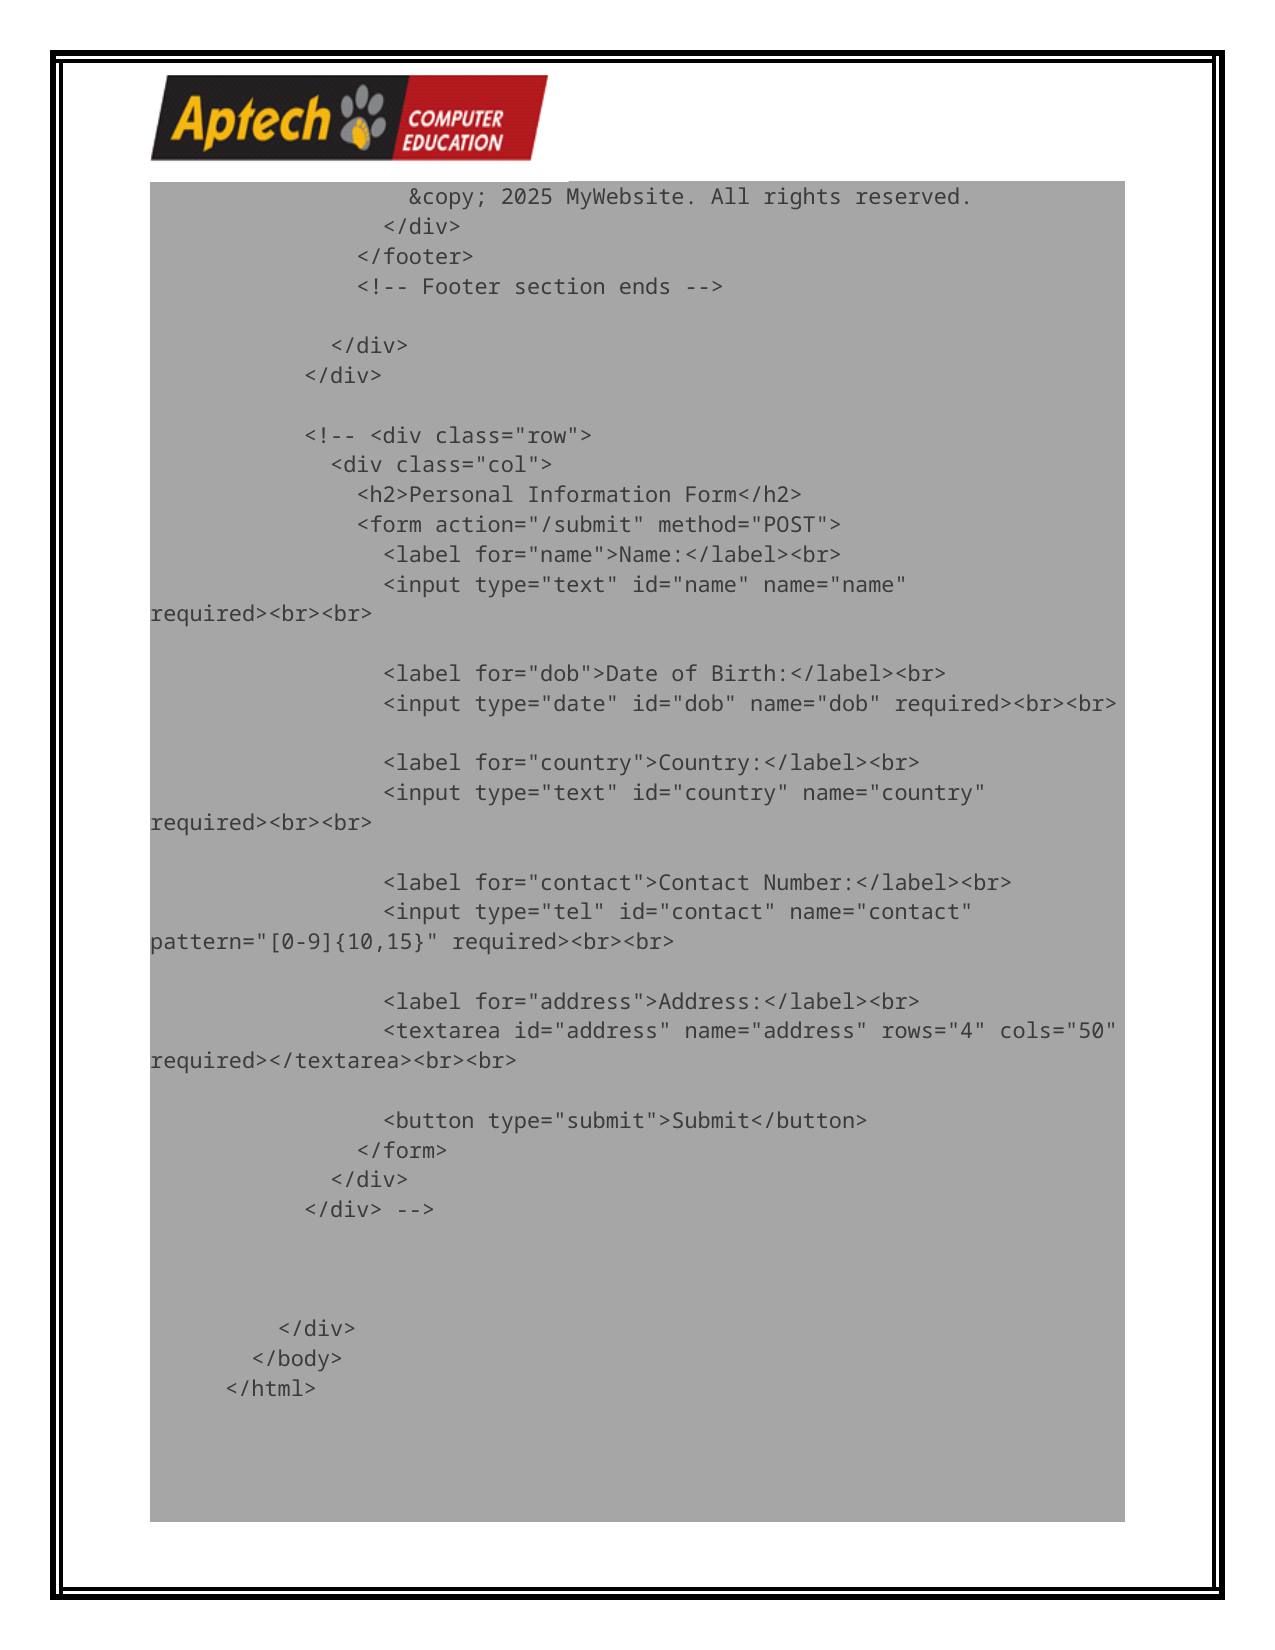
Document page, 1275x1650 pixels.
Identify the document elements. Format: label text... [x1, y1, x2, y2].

text <textarea id="address" name="address" rows="4" cols="50" required></textarea><br><br> [150, 1015, 1125, 1075]
text <h2>Personal Information Form</h2> [150, 479, 1125, 509]
text </div> [150, 1164, 1125, 1194]
text <button type="submit">Submit</button> [150, 1105, 1125, 1134]
text </body> [150, 1343, 1125, 1373]
text <label for="dob">Date of Birth:</label><br> [150, 658, 1125, 688]
text <input type="text" id="country" name="country" required><br><br> [150, 777, 1125, 837]
text <input type="date" id="dob" name="dob" required><br><br> [150, 688, 1125, 717]
text <label for="address">Address:</label><br> [150, 986, 1125, 1015]
text </html> [150, 1373, 1125, 1403]
text <input type="tel" id="contact" name="contact" pattern="[0-9]{10,15}" required><br><br> [150, 896, 1125, 956]
text <label for="name">Name:</label><br> [150, 539, 1125, 568]
picture [150, 75, 569, 182]
text &copy; 2025 MyWebsite. All rights reserved. [150, 181, 1125, 211]
text </div> [150, 211, 1125, 241]
text </div> [150, 360, 1125, 390]
text <!-- <div class="row"> [150, 419, 1125, 449]
text <form action="/submit" method="POST"> [150, 509, 1125, 539]
text <label for="contact">Contact Number:</label><br> [150, 866, 1125, 896]
text </div> [150, 330, 1125, 360]
text </footer> [150, 241, 1125, 271]
text <!-- Footer section ends --> [150, 271, 1125, 300]
text <input type="text" id="name" name="name" required><br><br> [150, 568, 1125, 628]
text <div class="col"> [150, 449, 1125, 479]
text </div> --> [150, 1194, 1125, 1224]
text </div> [150, 1313, 1125, 1343]
text </form> [150, 1134, 1125, 1164]
text <label for="country">Country:</label><br> [150, 747, 1125, 777]
